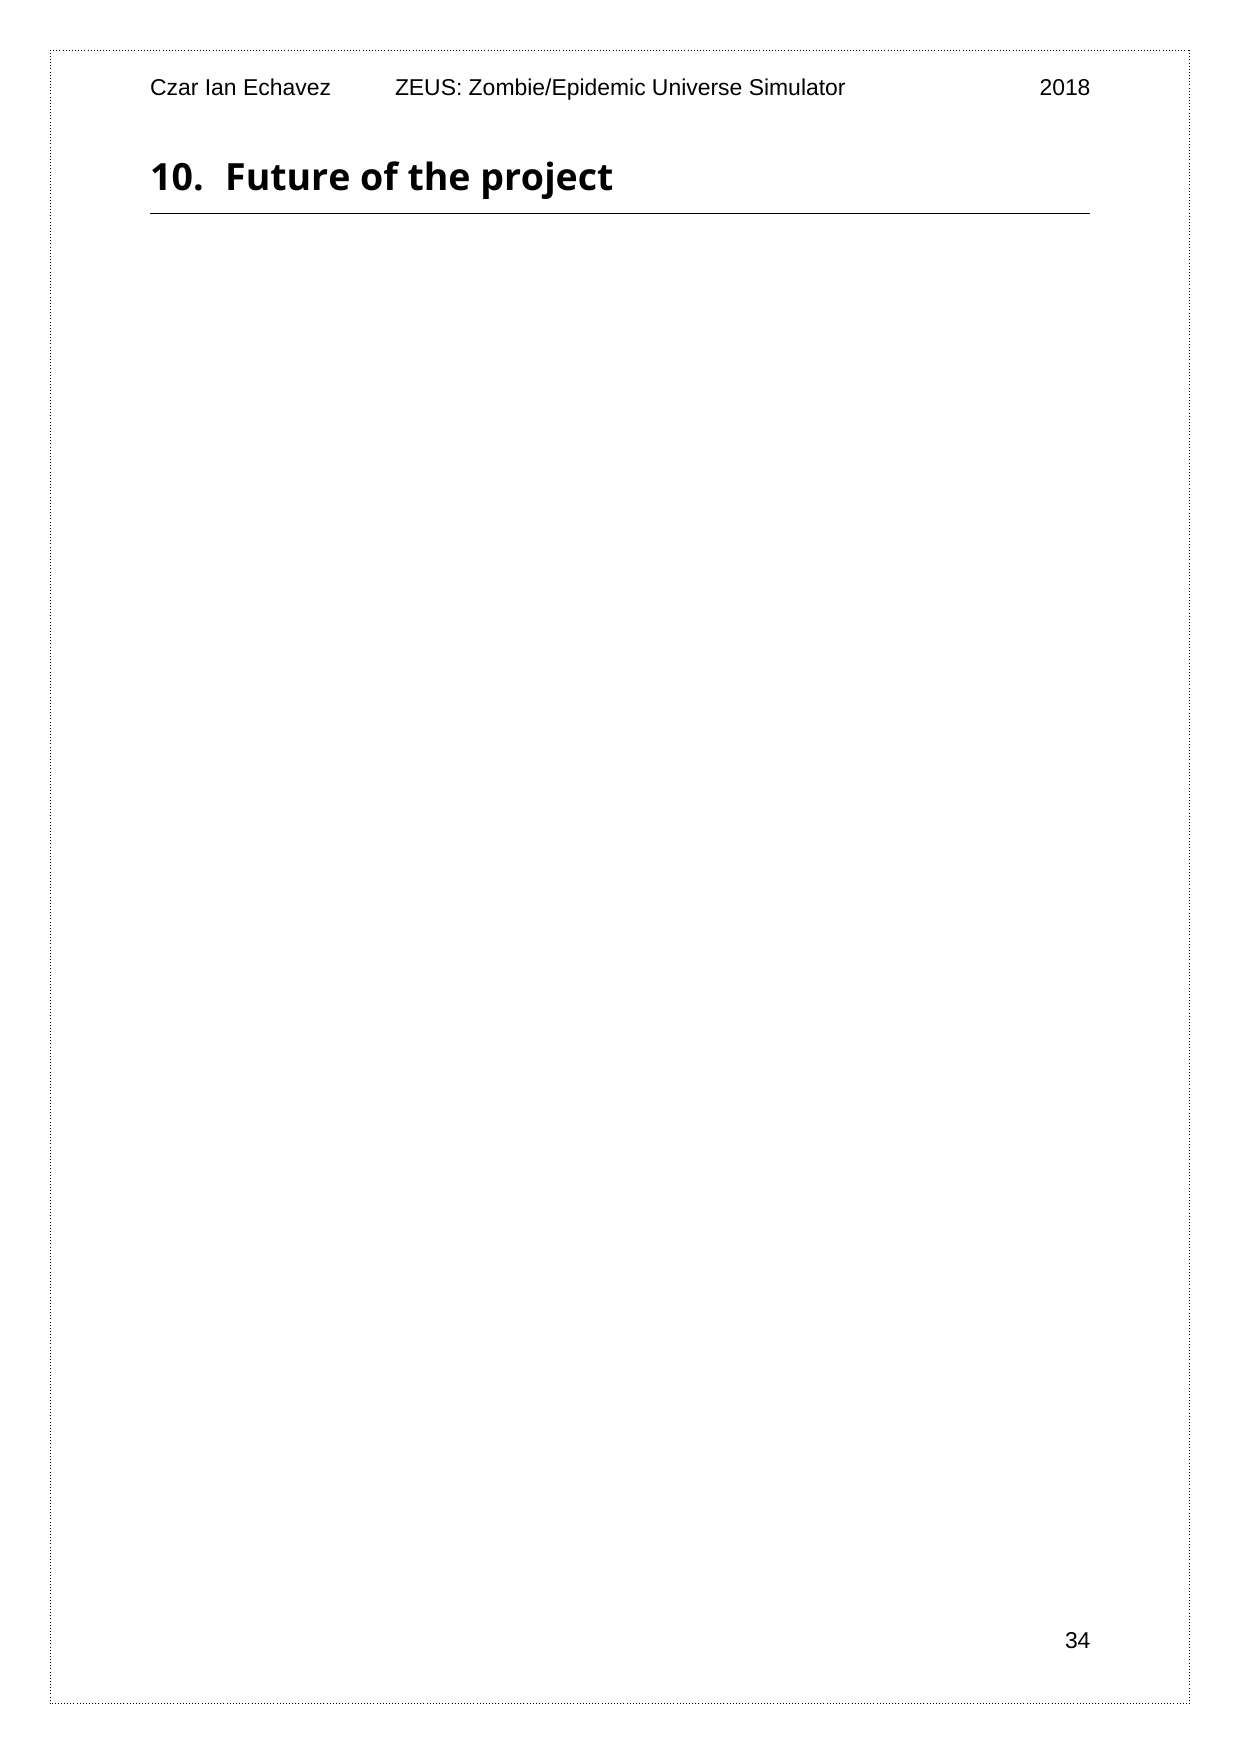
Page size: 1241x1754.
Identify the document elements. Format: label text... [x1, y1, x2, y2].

subtitle Future of the project [150, 150, 1090, 213]
